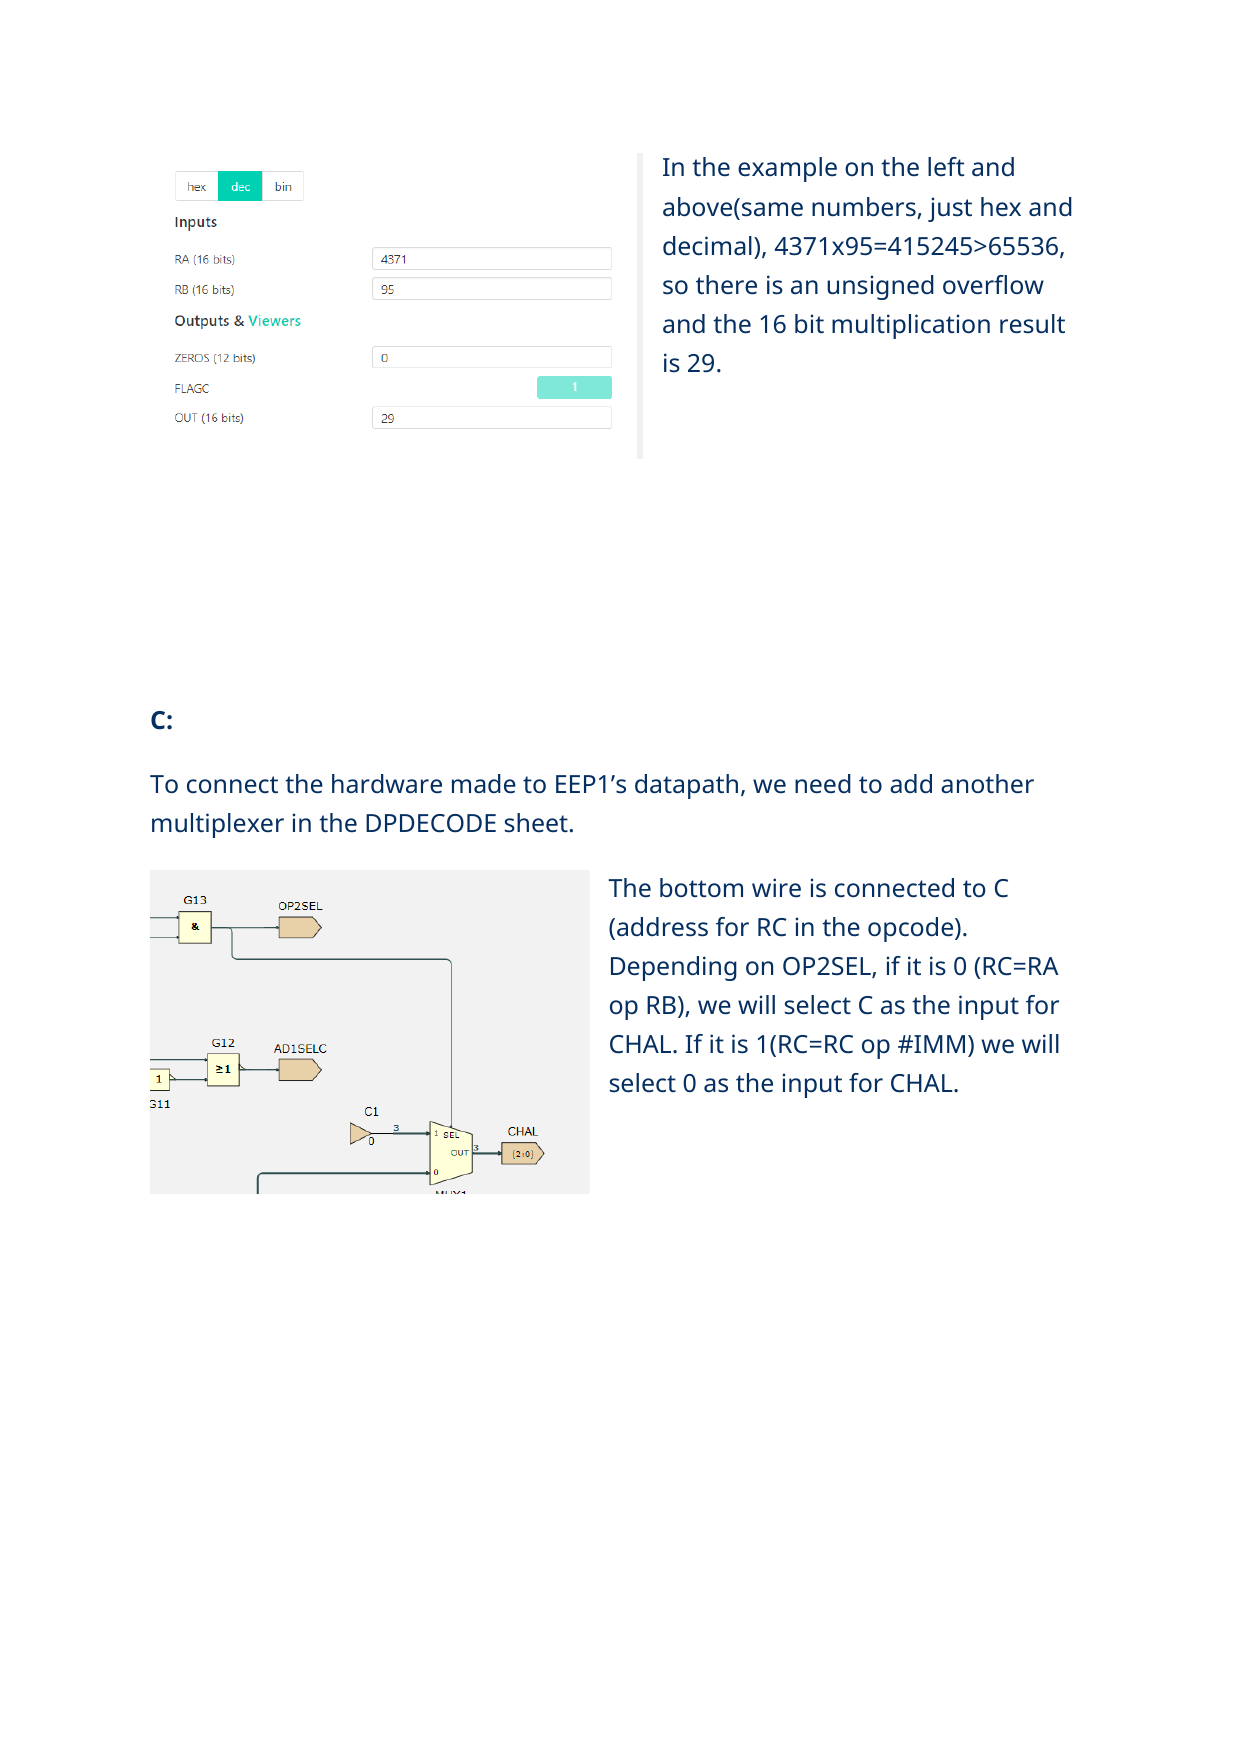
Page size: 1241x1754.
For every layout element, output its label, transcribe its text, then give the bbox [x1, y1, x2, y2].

picture [150, 153, 643, 459]
text The bottom wire is connected to C (address for RC in the opcode). Depending on OP2SEL, if it is 0 (RC=RA op RB), we will select C as the input for CHAL. If it is 1(RC=RC op #IMM) we will select 0 as the input for CHAL. [590, 870, 1090, 1100]
text C: [150, 703, 1090, 737]
text In the example on the left and above(same numbers, just hex and decimal), 4371x95=415245>65536, so there is an unsigned overflow and the 16 bit multiplication result is 29. [150, 150, 1090, 380]
picture [150, 870, 590, 1194]
text To connect the hardware made to EEP1’s datapath, we need to add another multiplexer in the DPDECODE sheet. [150, 767, 1090, 840]
